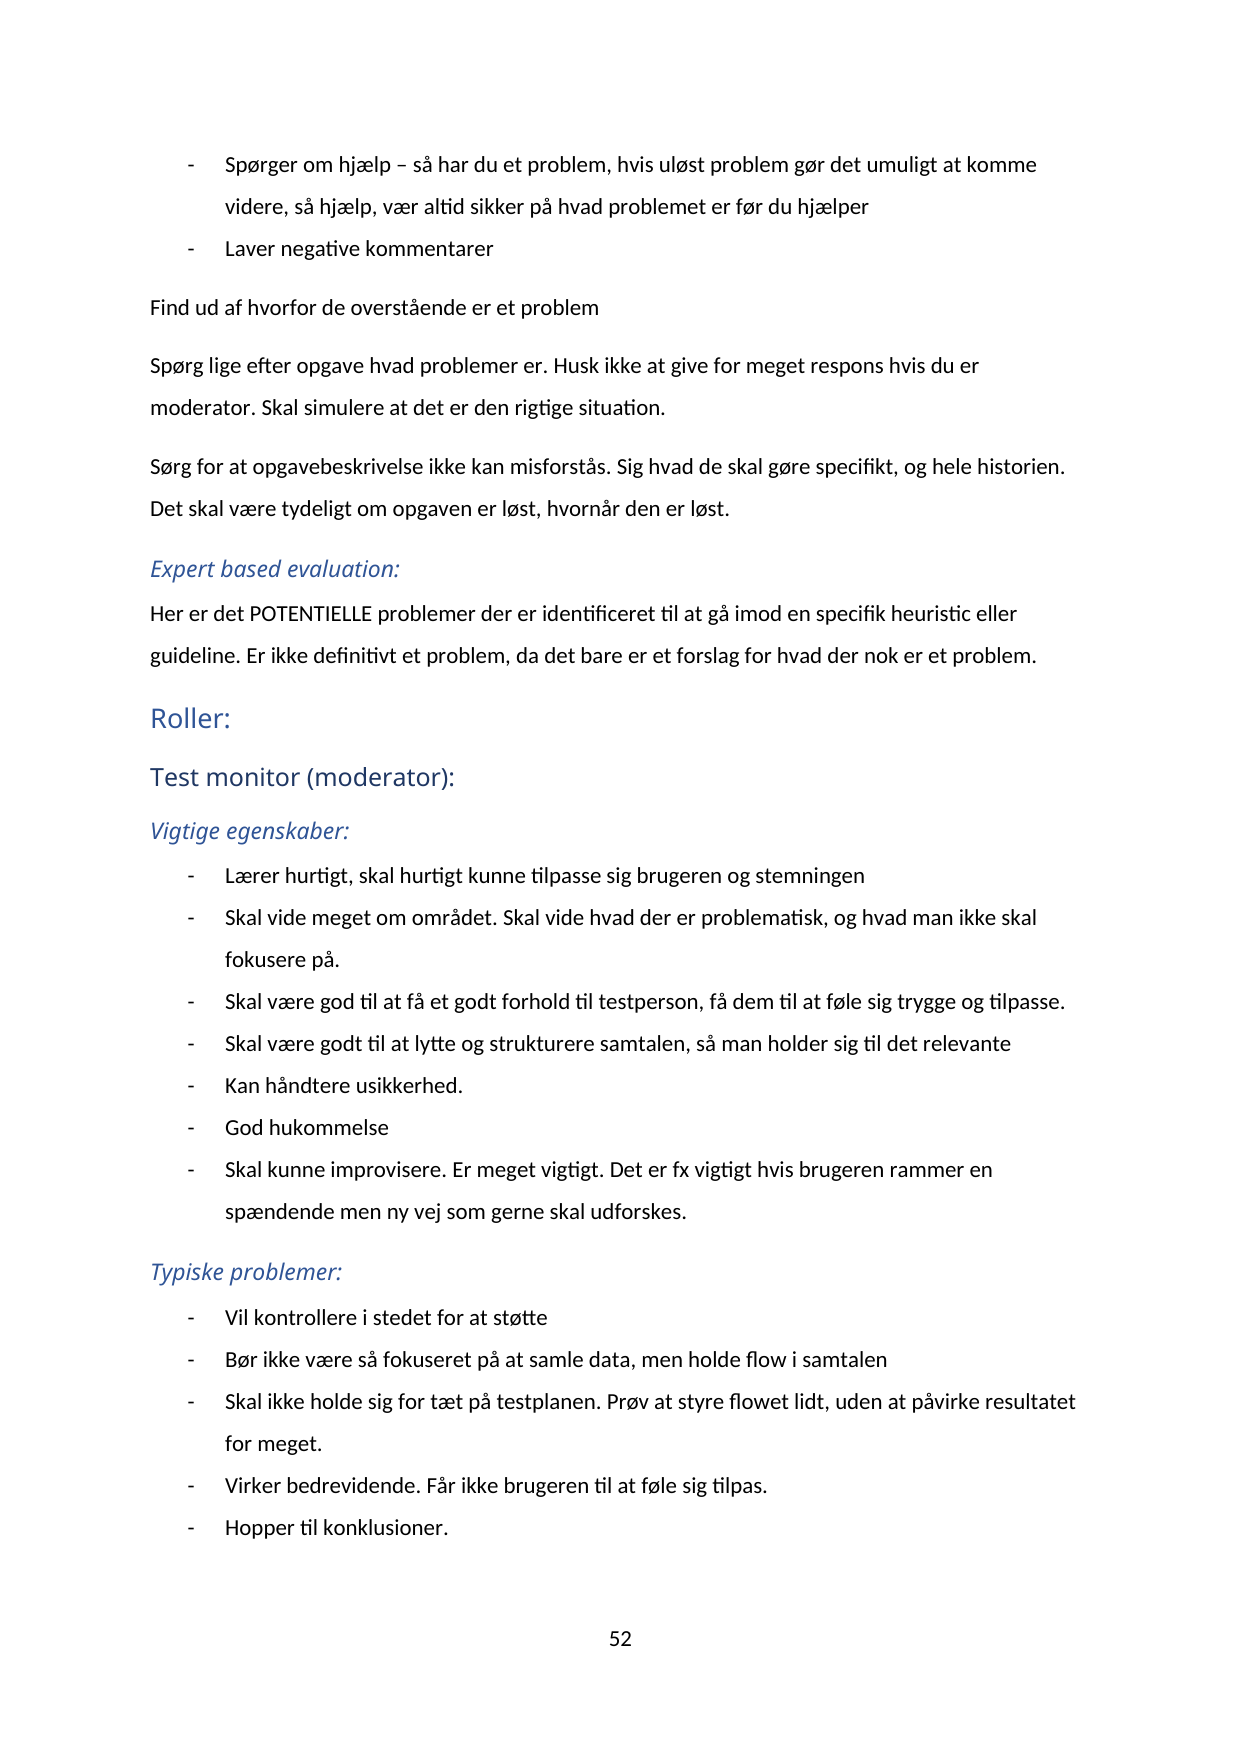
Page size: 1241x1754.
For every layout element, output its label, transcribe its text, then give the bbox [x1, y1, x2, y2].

text Her er det POTENTIELLE problemer der er identificeret til at gå imod en specifik heuristic eller guideline. Er ikke definitivt et problem, da det bare er et forslag for hvad der nok er et problem. [150, 599, 1090, 669]
subtitle Vigtige egenskaber: [150, 815, 1090, 846]
list Spørger om hjælp – så har du et problem, hvis uløst problem gør det umuligt at komme videre, så hjælp, vær altid sikker på hvad problemet er før du hjælper [187, 150, 1090, 220]
list Skal være god til at få et godt forhold til testperson, få dem til at føle sig trygge og tilpasse. [187, 987, 1090, 1016]
subtitle Typiske problemer: [150, 1256, 1090, 1287]
subtitle Test monitor (moderator): [150, 759, 1090, 793]
subtitle Roller: [150, 700, 1090, 737]
text Find ud af hvorfor de overstående er et problem [150, 293, 1090, 321]
list Vil kontrollere i stedet for at støtte [187, 1303, 1090, 1331]
list Laver negative kommentarer [187, 234, 1090, 262]
list Bør ikke være så fokuseret på at samle data, men holde flow i samtalen [187, 1345, 1090, 1373]
list Skal ikke holde sig for tæt på testplanen. Prøv at styre flowet lidt, uden at påvirke resultatet for meget. [187, 1387, 1090, 1457]
text Spørg lige efter opgave hvad problemer er. Husk ikke at give for meget respons hvis du er moderator. Skal simulere at det er den rigtige situation. [150, 351, 1090, 421]
list Kan håndtere usikkerhed. [187, 1071, 1090, 1099]
list Skal kunne improvisere. Er meget vigtigt. Det er fx vigtigt hvis brugeren rammer en spændende men ny vej som gerne skal udforskes. [187, 1155, 1090, 1225]
list Virker bedrevidende. Får ikke brugeren til at føle sig tilpas. [187, 1471, 1090, 1499]
list God hukommelse [187, 1113, 1090, 1141]
list Skal vide meget om området. Skal vide hvad der er problematisk, og hvad man ikke skal fokusere på. [187, 903, 1090, 973]
list Lærer hurtigt, skal hurtigt kunne tilpasse sig brugeren og stemningen [187, 862, 1090, 889]
text Sørg for at opgavebeskrivelse ikke kan misforstås. Sig hvad de skal gøre specifikt, og hele historien. Det skal være tydeligt om opgaven er løst, hvornår den er løst. [150, 452, 1090, 522]
subtitle Expert based evaluation: [150, 552, 1090, 584]
list Hopper til konklusioner. [187, 1513, 1090, 1541]
list Skal være godt til at lytte og strukturere samtalen, så man holder sig til det relevante [187, 1029, 1090, 1057]
